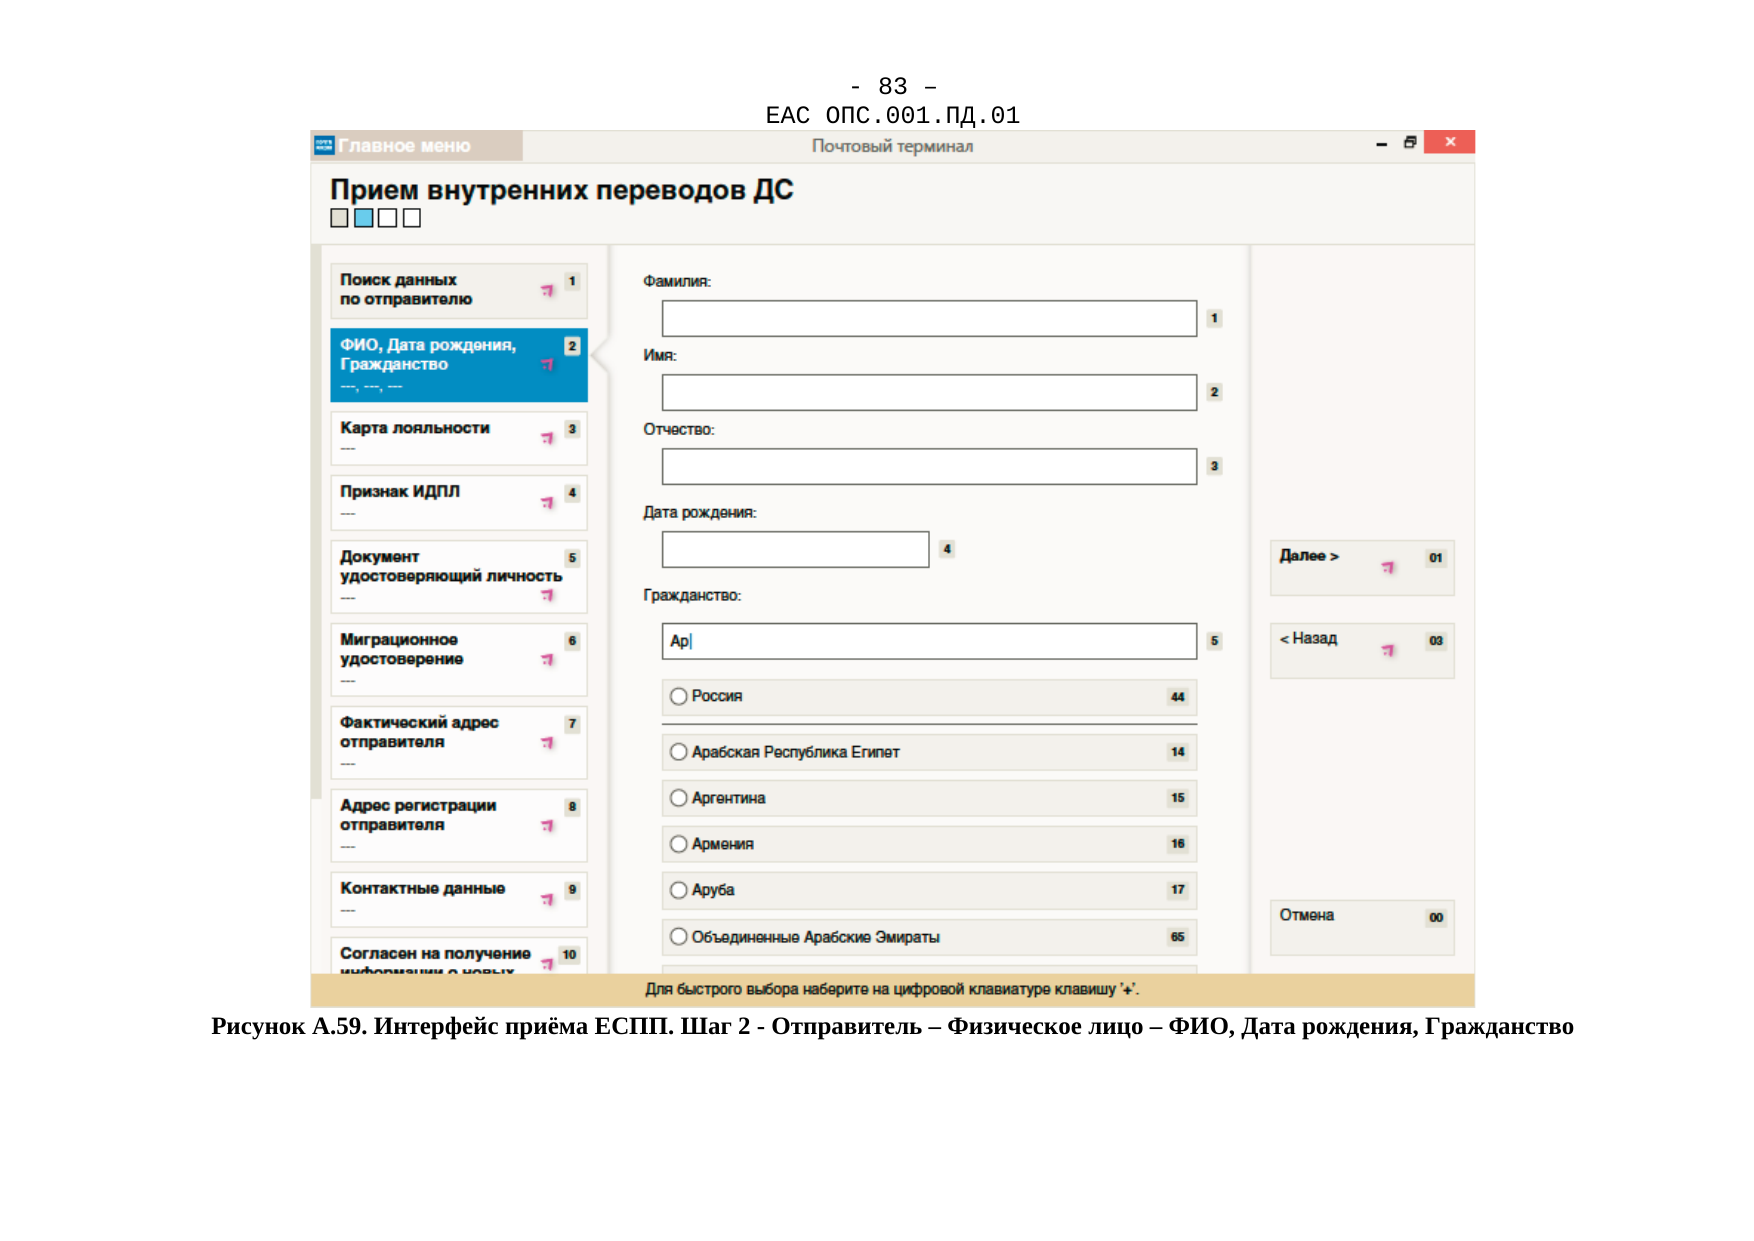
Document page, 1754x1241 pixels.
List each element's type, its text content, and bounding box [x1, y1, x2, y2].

text Рисунок А.59. Интерфейс приёма ЕСПП. Шаг 2 - Отправитель – Физическое лицо – ФИО, Дата рождения, Гражданство [150, 1011, 1636, 1040]
picture [310, 130, 1476, 1008]
